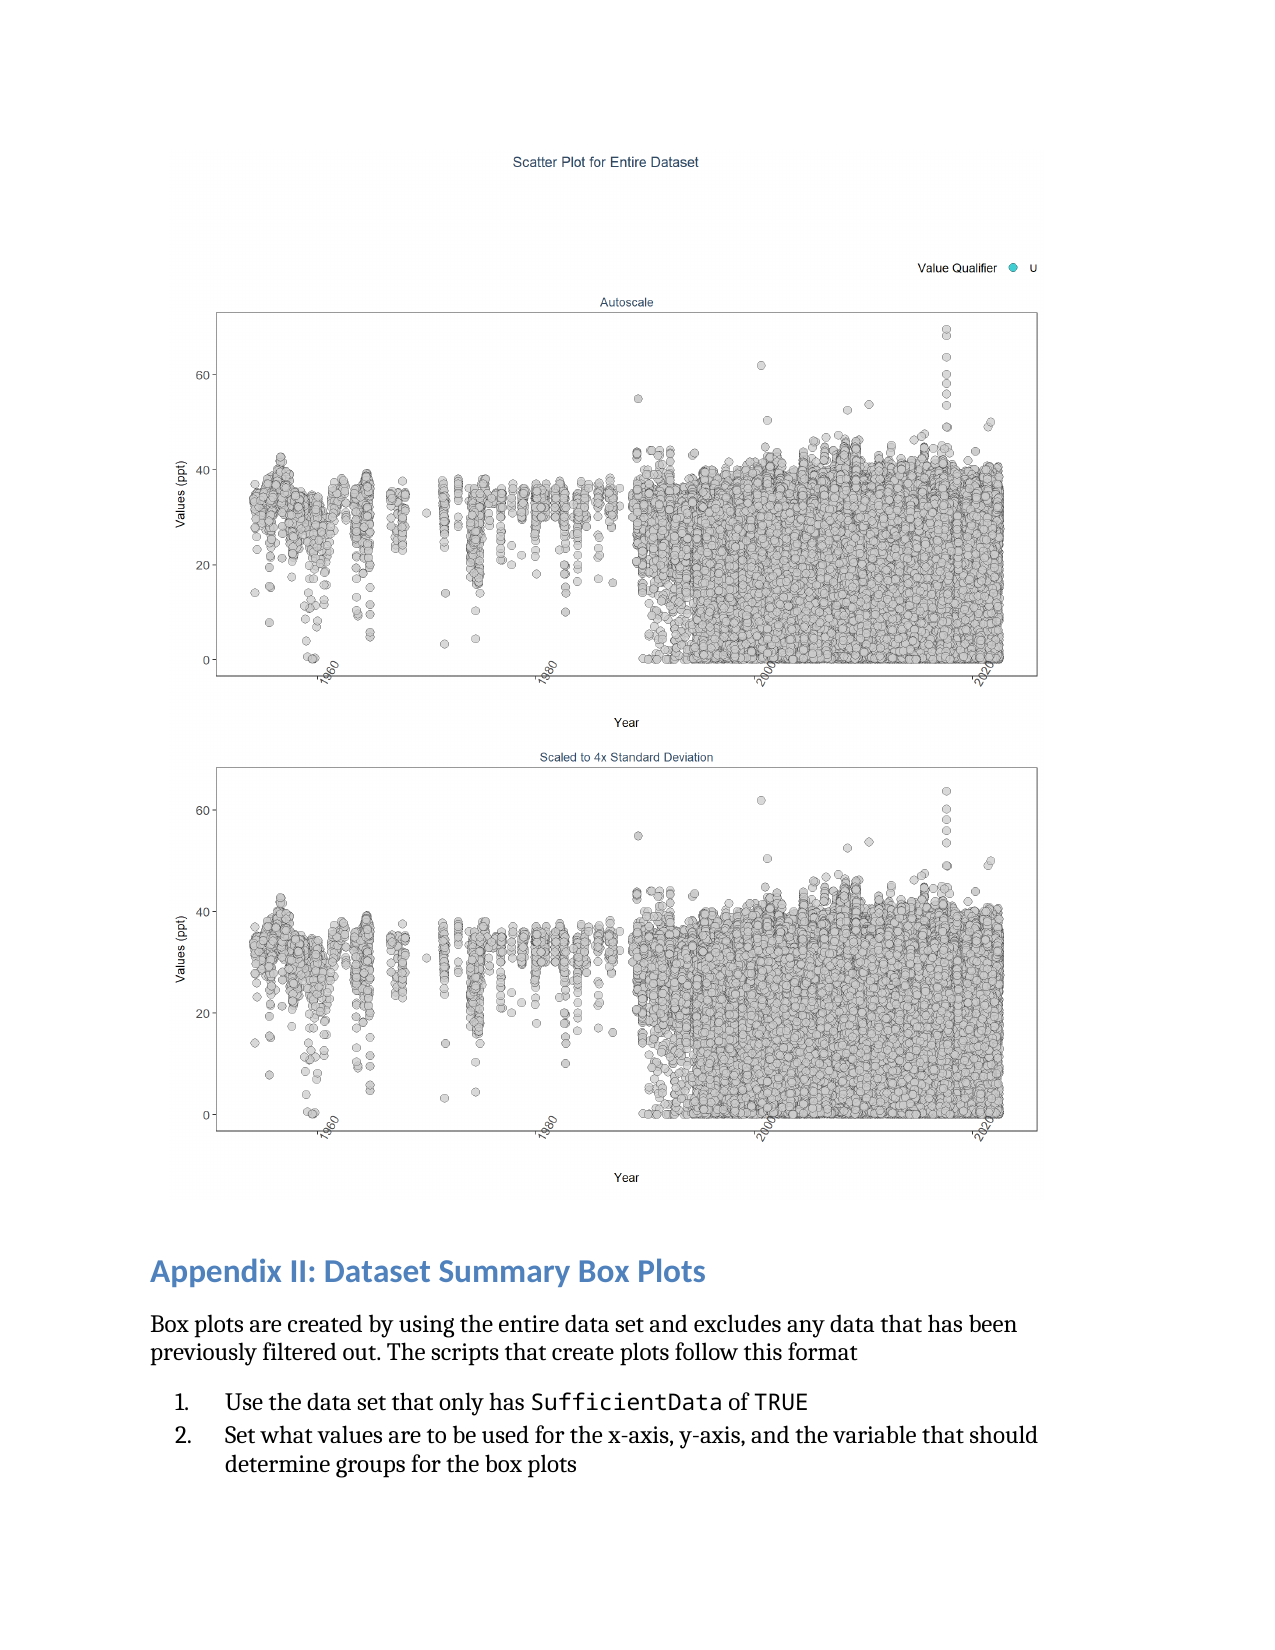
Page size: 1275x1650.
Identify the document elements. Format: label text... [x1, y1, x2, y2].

list Set what values are to be used for the x-axis, y-axis, and the variable that should determine groups for the box plots [175, 1421, 1125, 1478]
picture [168, 150, 1044, 1200]
subtitle Appendix II: Dataset Summary Box Plots [150, 1250, 1125, 1291]
list Use the data set that only has SufficientData of TRUE [175, 1386, 1125, 1417]
text Box plots are created by using the entire data set and excludes any data that has been previously filtered out. The scripts that create plots follow this format [150, 1309, 1125, 1367]
